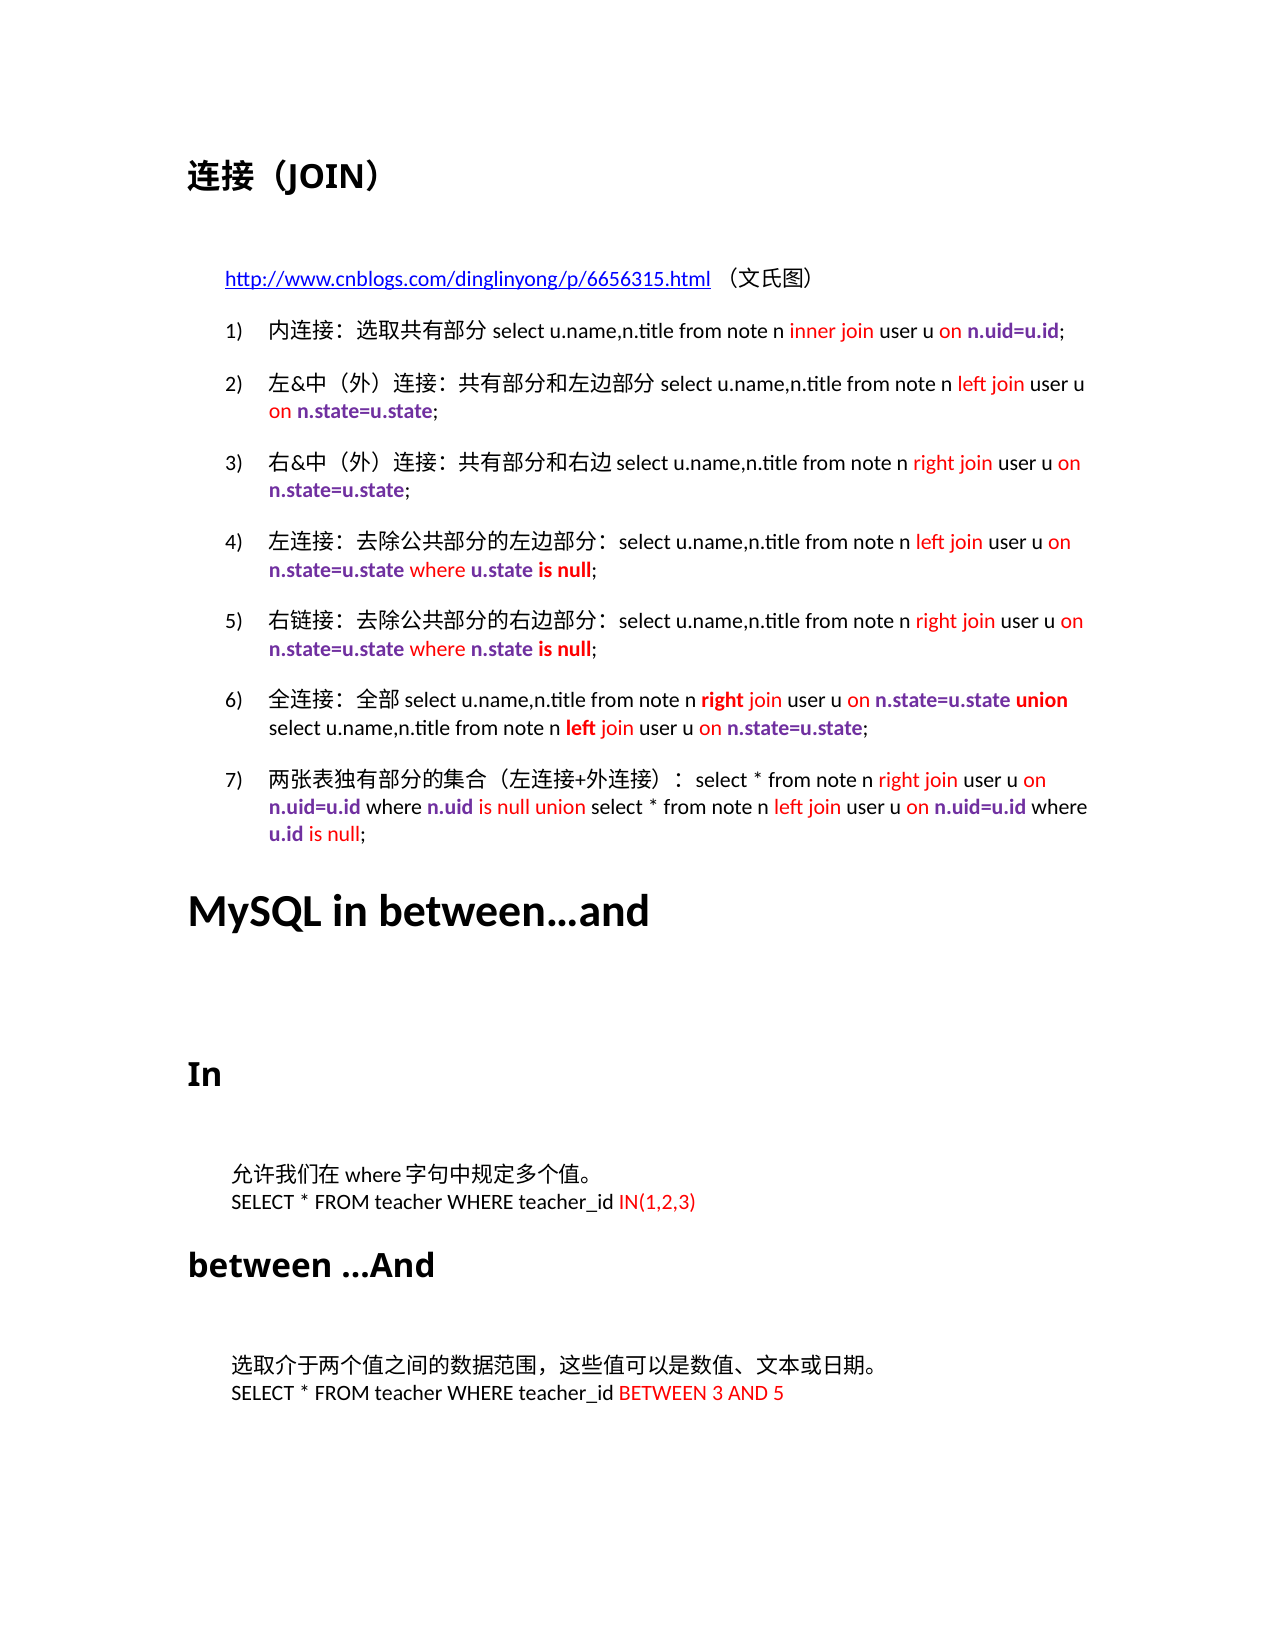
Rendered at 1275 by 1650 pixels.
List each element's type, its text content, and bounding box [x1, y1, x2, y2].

list 左&中（外）连接：共有部分和左边部分 select u.name,n.title from note n left join user u on n.state=u.state; [225, 366, 1087, 424]
list 左连接：去除公共部分的左边部分：select u.name,n.title from note n left join user u on n.state=u.state where u.state is null; [225, 524, 1087, 582]
subtitle In [187, 1051, 1087, 1097]
subtitle MySQL in between…and [187, 882, 1087, 938]
list http://www.cnblogs.com/dinglinyong/p/6656315.html （文氏图） [225, 261, 1087, 292]
subtitle 连接（JOIN） [187, 150, 1087, 198]
list 右链接：去除公共部分的右边部分：select u.name,n.title from note n right join user u on n.state=u.state where n.state is null; [225, 603, 1087, 662]
list SELECT * FROM teacher WHERE teacher_id BETWEEN 3 AND 5 [231, 1379, 1087, 1406]
list 全连接：全部select u.name,n.title from note n right join user u on n.state=u.state union select u.name,n.title from note n left join user u on n.state=u.state; [225, 682, 1087, 741]
list 内连接：选取共有部分 select u.name,n.title from note n inner join user u on n.uid=u.id; [225, 313, 1087, 345]
subtitle between …And [187, 1242, 1087, 1288]
list 右&中（外）连接：共有部分和右边select u.name,n.title from note n right join user u on n.state=u.state; [225, 445, 1087, 503]
list 选取介于两个值之间的数据范围，这些值可以是数值、文本或日期。 [231, 1348, 1087, 1379]
list SELECT * FROM teacher WHERE teacher_id IN(1,2,3) [231, 1188, 1087, 1215]
list 两张表独有部分的集合（左连接+外连接）：select * from note n right join user u on n.uid=u.id where n.uid is null union select * from note n left join user u on n.uid=u.id where u.id is null; [225, 762, 1087, 847]
list 允许我们在where字句中规定多个值。 [231, 1157, 1087, 1188]
